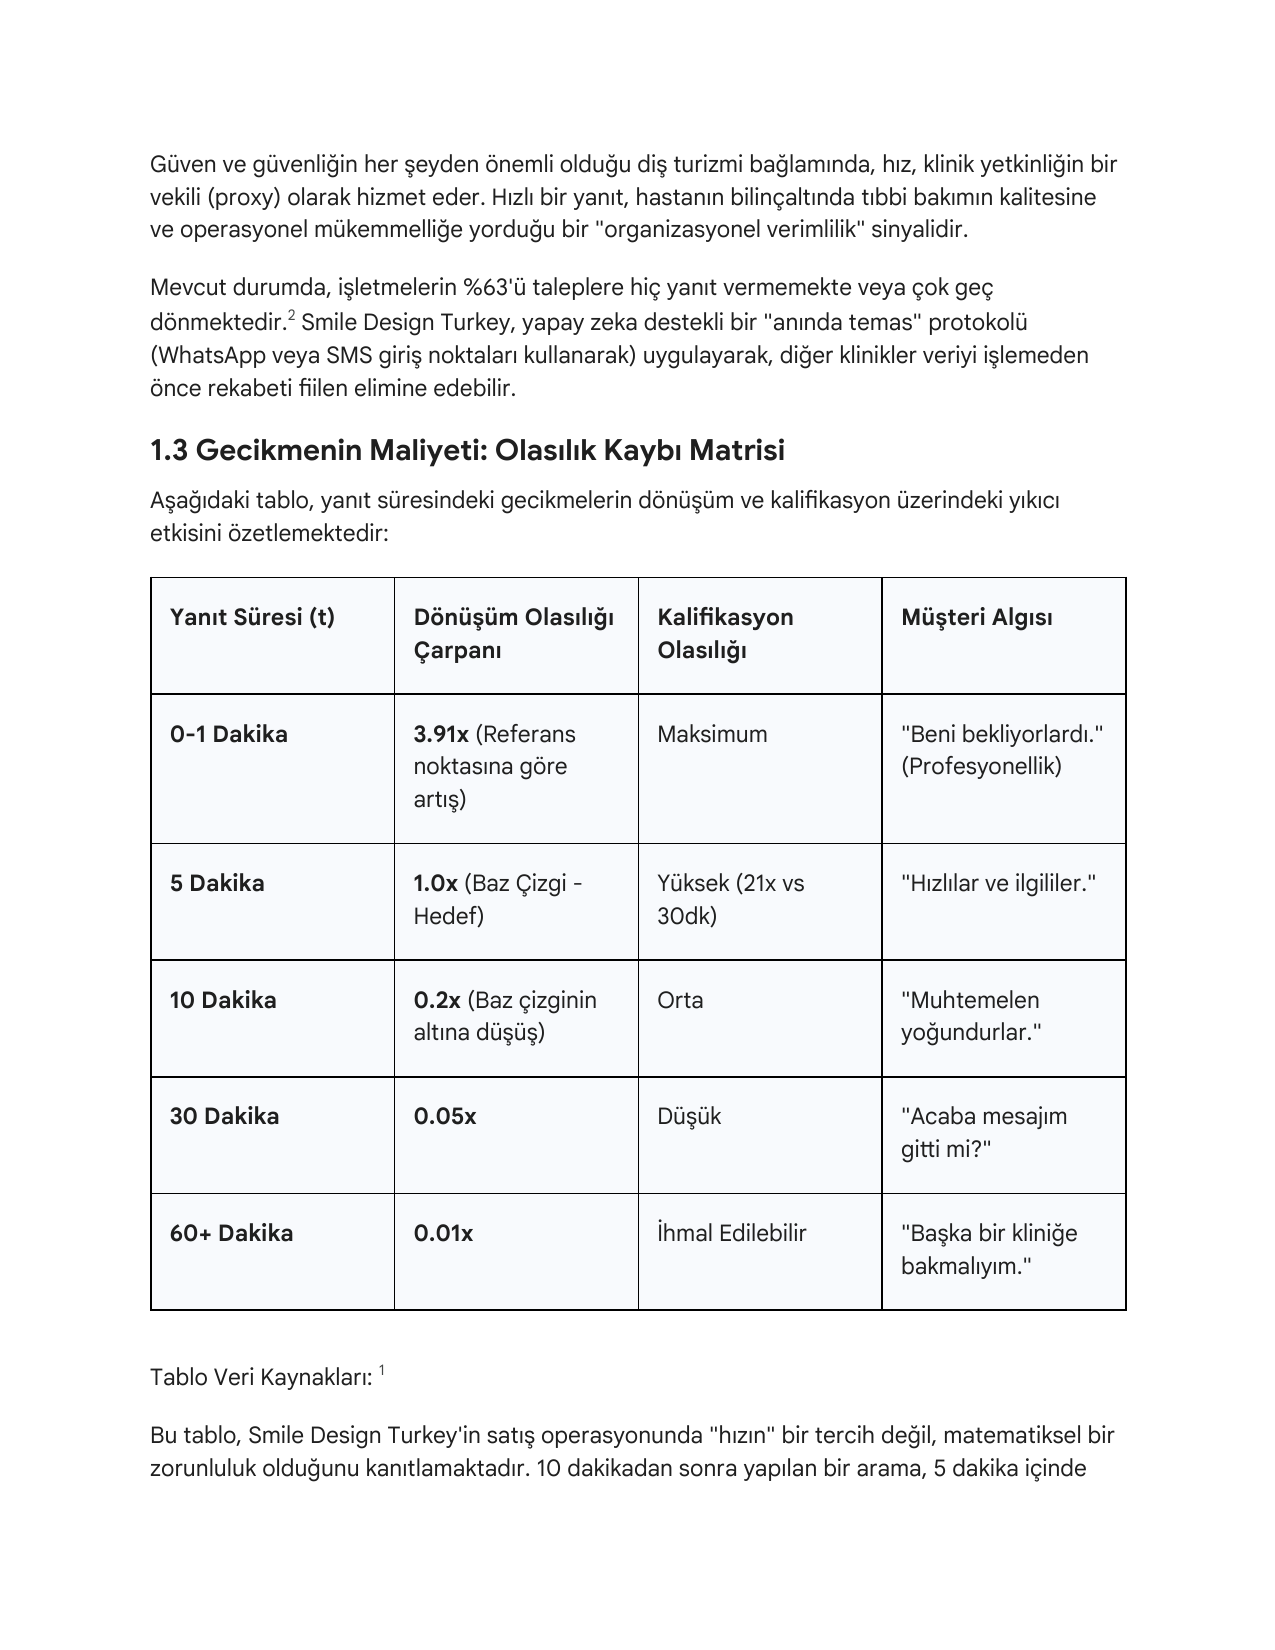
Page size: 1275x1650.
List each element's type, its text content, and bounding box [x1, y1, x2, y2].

table_cell 10 Dakika [152, 961, 394, 1076]
table_cell İhmal Edilebilir [639, 1194, 881, 1309]
text Tablo Veri Kaynakları: 1 [150, 1361, 1125, 1392]
table_cell 60+ Dakika [152, 1194, 394, 1309]
table_cell "Başka bir kliniğe bakmalıyım." [883, 1194, 1125, 1309]
text Mevcut durumda, işletmelerin %63'ü taleplere hiç yanıt vermemekte veya çok geç dönmektedir.2 Smile Design Turkey, yapay zeka destekli bir "anında temas" protokolü (WhatsApp veya SMS giriş noktaları kullanarak) uygulayarak, diğer klinikler veriyi işlemeden önce rekabeti fiilen elimine edebilir. [150, 273, 1125, 403]
table_cell 5 Dakika [152, 844, 394, 959]
table_cell "Hızlılar ve ilgililer." [883, 844, 1125, 959]
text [150, 1422, 1125, 1483]
table_header Müşteri Algısı [883, 578, 1125, 693]
table_cell 30 Dakika [152, 1078, 394, 1193]
table_cell 0.2x (Baz çizginin altına düşüş) [395, 961, 638, 1076]
table_cell Yüksek (21x vs 30dk) [639, 844, 881, 959]
table_header Dönüşüm Olasılığı Çarpanı [395, 578, 638, 693]
table_header Kalifikasyon Olasılığı [639, 578, 881, 693]
table_cell 0-1 Dakika [152, 695, 394, 843]
text Aşağıdaki tablo, yanıt süresindeki gecikmelerin dönüşüm ve kalifikasyon üzerindeki yıkıcı etkisini özetlemektedir: [150, 486, 1125, 548]
table_cell "Muhtemelen yoğundurlar." [883, 961, 1125, 1076]
text Güven ve güvenliğin her şeyden önemli olduğu diş turizmi bağlamında, hız, klinik yetkinliğin bir vekili (proxy) olarak hizmet eder. Hızlı bir yanıt, hastanın bilinçaltında tıbbi bakımın kalitesine ve operasyonel mükemmelliğe yorduğu bir "organizasyonel verimlilik" sinyalidir. [150, 150, 1125, 244]
table_cell "Beni bekliyorlardı." (Profesyonellik) [883, 695, 1125, 843]
table_cell 1.0x (Baz Çizgi - Hedef) [395, 844, 638, 959]
table_cell 0.05x [395, 1078, 638, 1193]
table_cell 0.01x [395, 1194, 638, 1309]
subtitle 1.3 Gecikmenin Maliyeti: Olasılık Kaybı Matrisi [150, 432, 1125, 468]
table_cell 3.91x (Referans noktasına göre artış) [395, 695, 638, 843]
table_header Yanıt Süresi (t) [152, 578, 394, 693]
table_cell Maksimum [639, 695, 881, 843]
table_cell Düşük [639, 1078, 881, 1193]
table_cell "Acaba mesajım gitti mi?" [883, 1078, 1125, 1193]
table_cell Orta [639, 961, 881, 1076]
